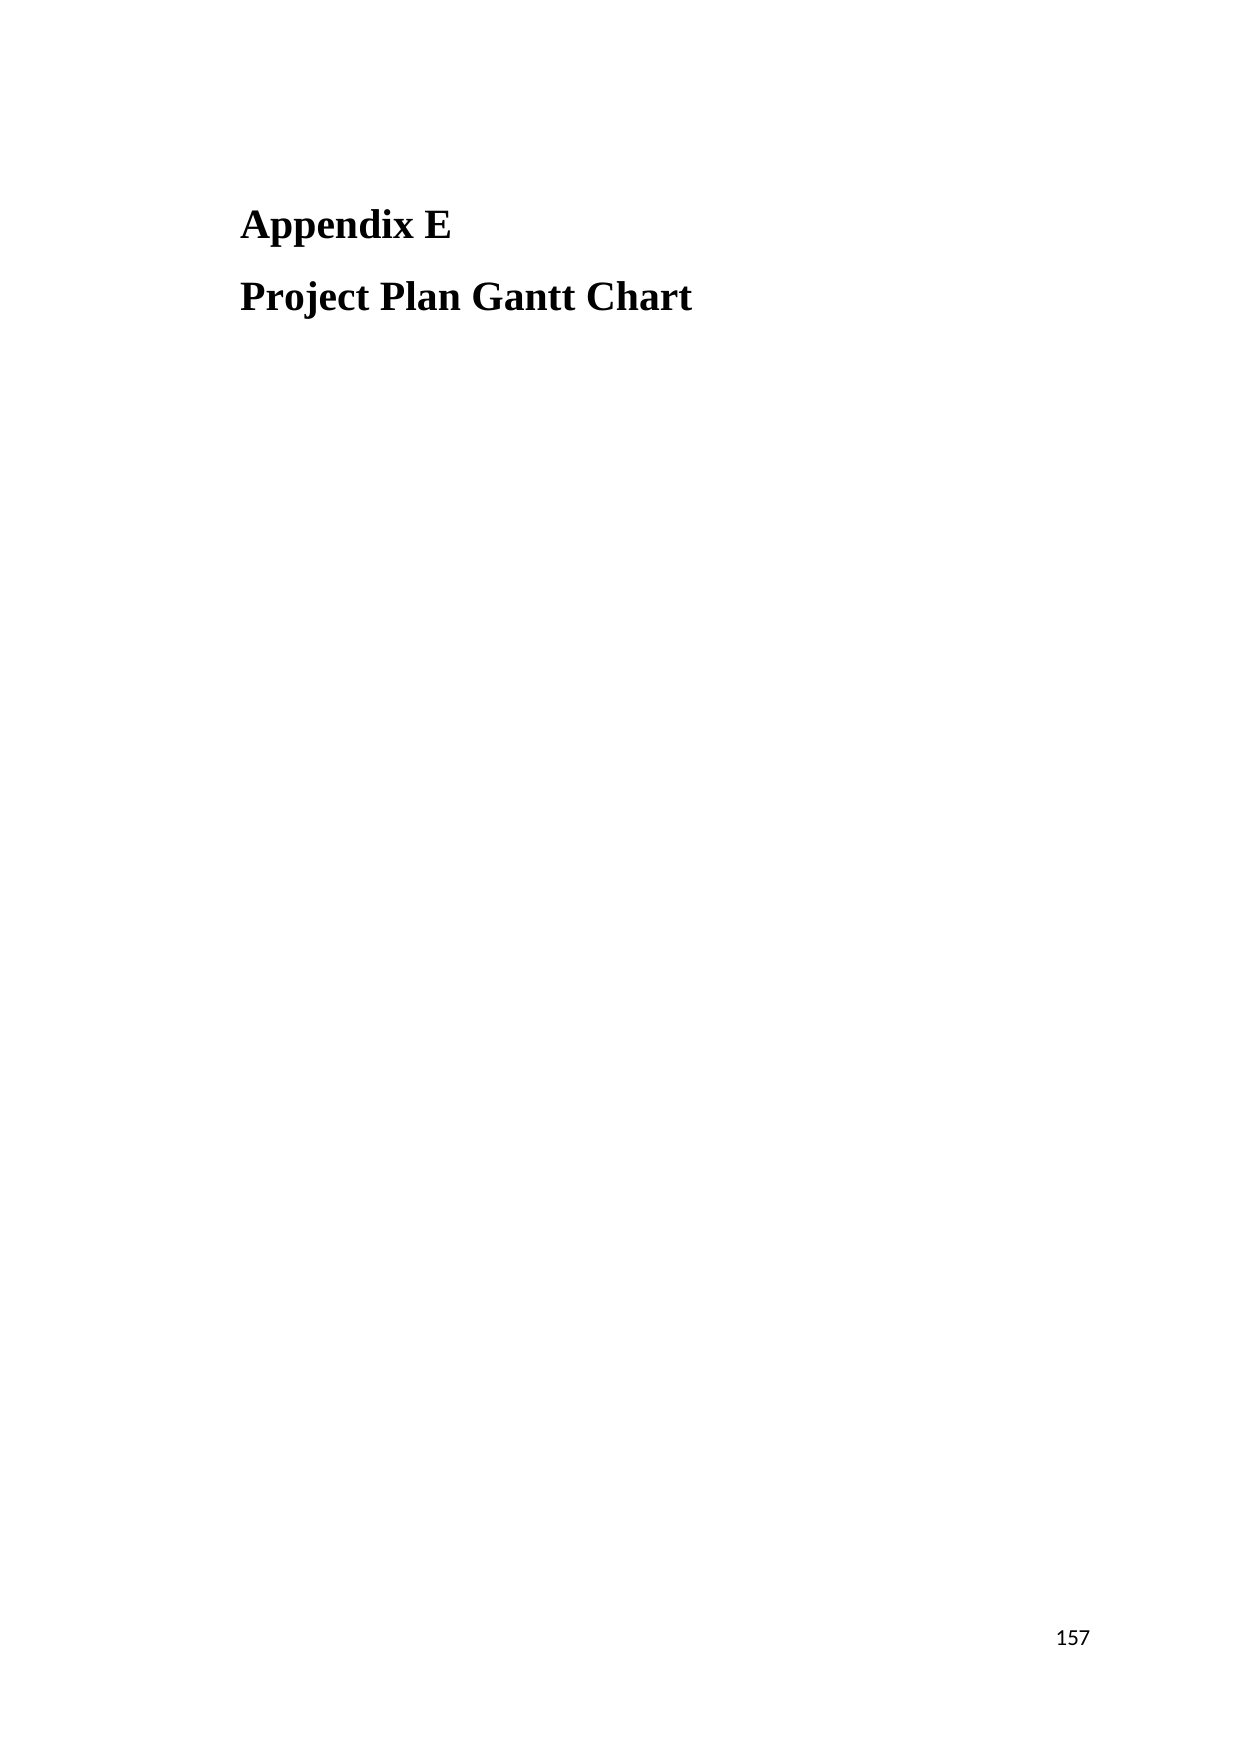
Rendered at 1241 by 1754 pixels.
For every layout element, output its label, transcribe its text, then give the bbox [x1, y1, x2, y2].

subtitle Appendix E Project Plan Gantt Chart [240, 200, 1090, 320]
